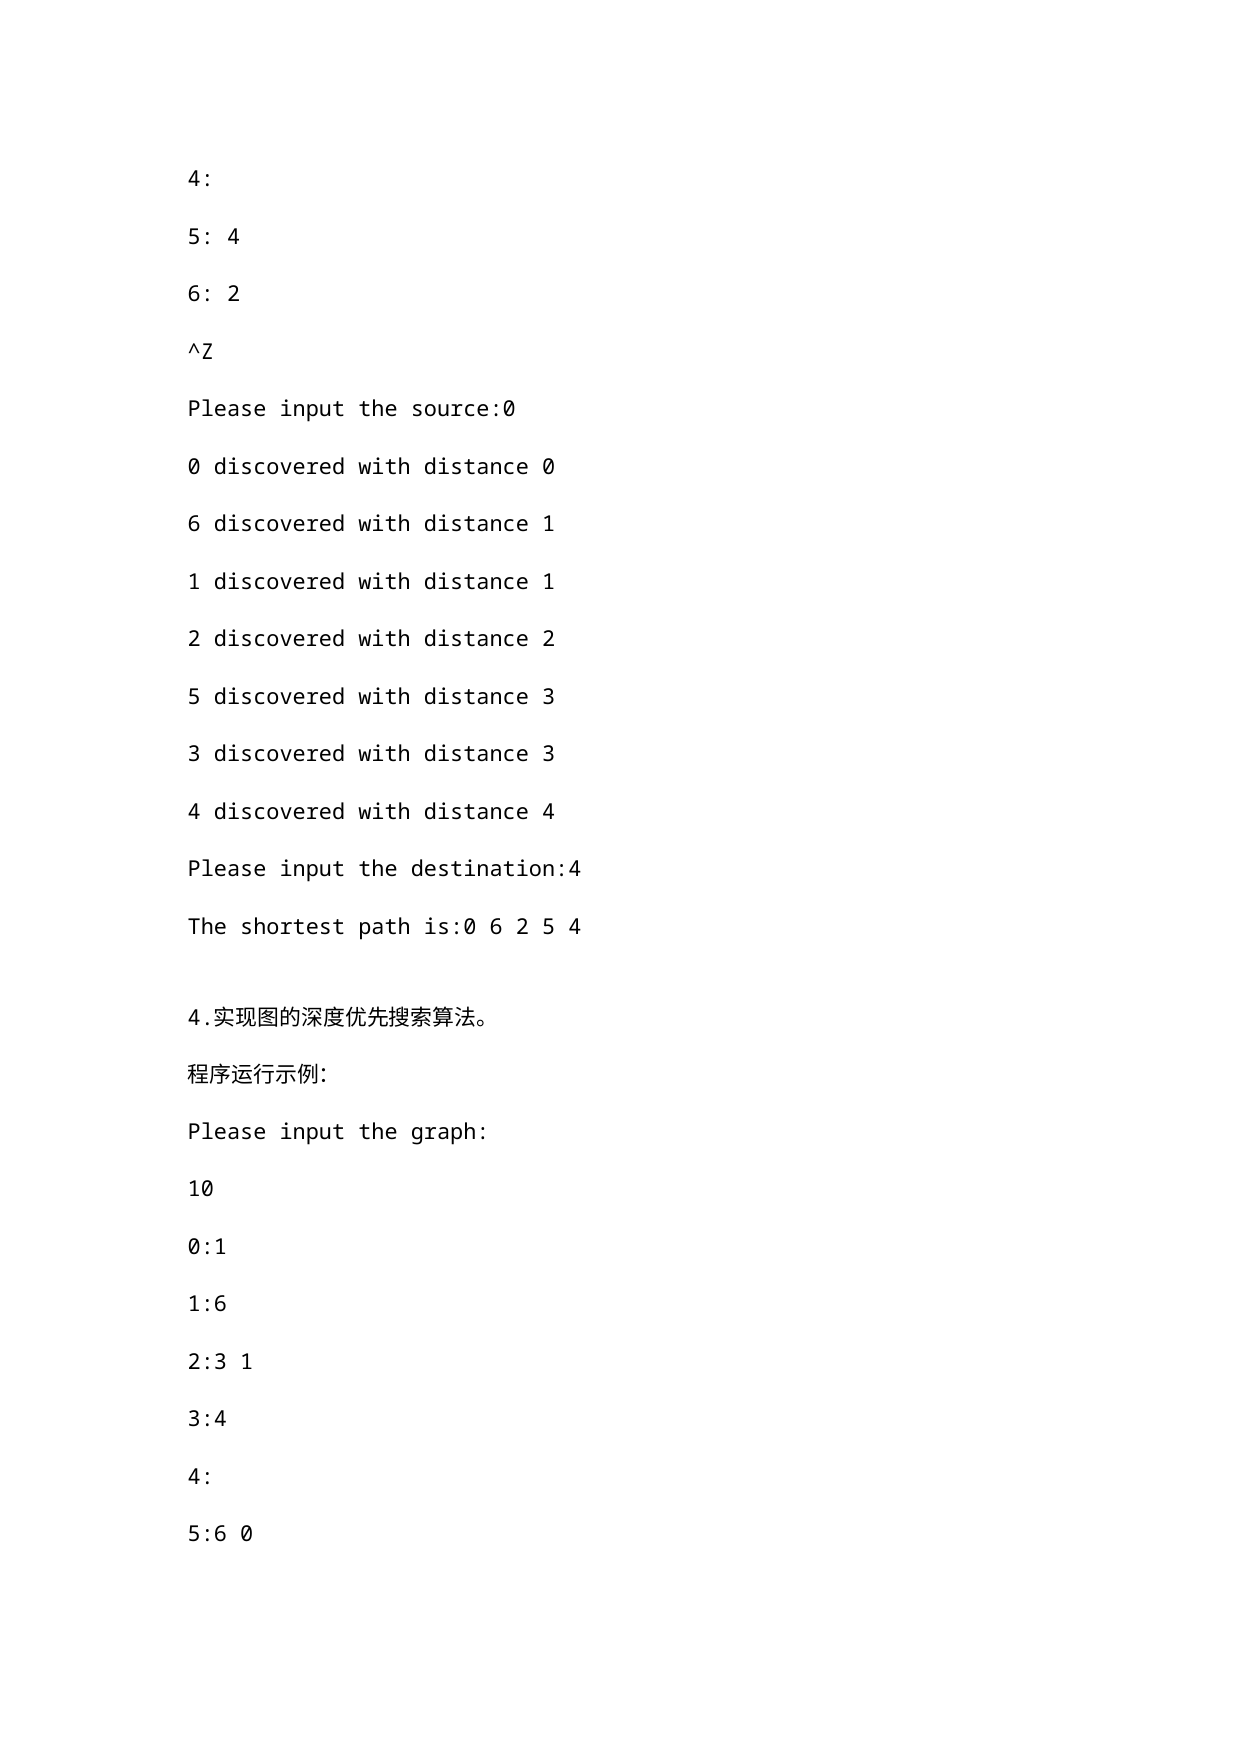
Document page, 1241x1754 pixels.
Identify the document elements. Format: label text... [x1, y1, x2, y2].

text ^Z [187, 334, 1053, 367]
text Please input the destination:4 [187, 852, 1053, 884]
text 4: [187, 1459, 1053, 1492]
text 2:3 1 [187, 1344, 1053, 1377]
text Please input the source:0 [187, 392, 1053, 424]
text The shortest path is:0 6 2 5 4 [187, 909, 1053, 942]
text 0 discovered with distance 0 [187, 449, 1053, 482]
text 1:6 [187, 1287, 1053, 1319]
text 3 discovered with distance 3 [187, 737, 1053, 769]
text Please input the graph: [187, 1114, 1053, 1147]
text 程序运行示例： [187, 1057, 1053, 1089]
text 4 discovered with distance 4 [187, 794, 1053, 827]
text 5:6 0 [187, 1517, 1053, 1549]
text 5: 4 [187, 219, 1053, 252]
text 6 discovered with distance 1 [187, 507, 1053, 539]
text 6: 2 [187, 277, 1053, 309]
text 2 discovered with distance 2 [187, 622, 1053, 654]
text 4: [187, 162, 1053, 194]
text 0:1 [187, 1229, 1053, 1262]
text 4.实现图的深度优先搜索算法。 [187, 999, 1053, 1032]
text 5 discovered with distance 3 [187, 679, 1053, 712]
text 1 discovered with distance 1 [187, 564, 1053, 597]
text 10 [187, 1172, 1053, 1204]
text 3:4 [187, 1402, 1053, 1434]
